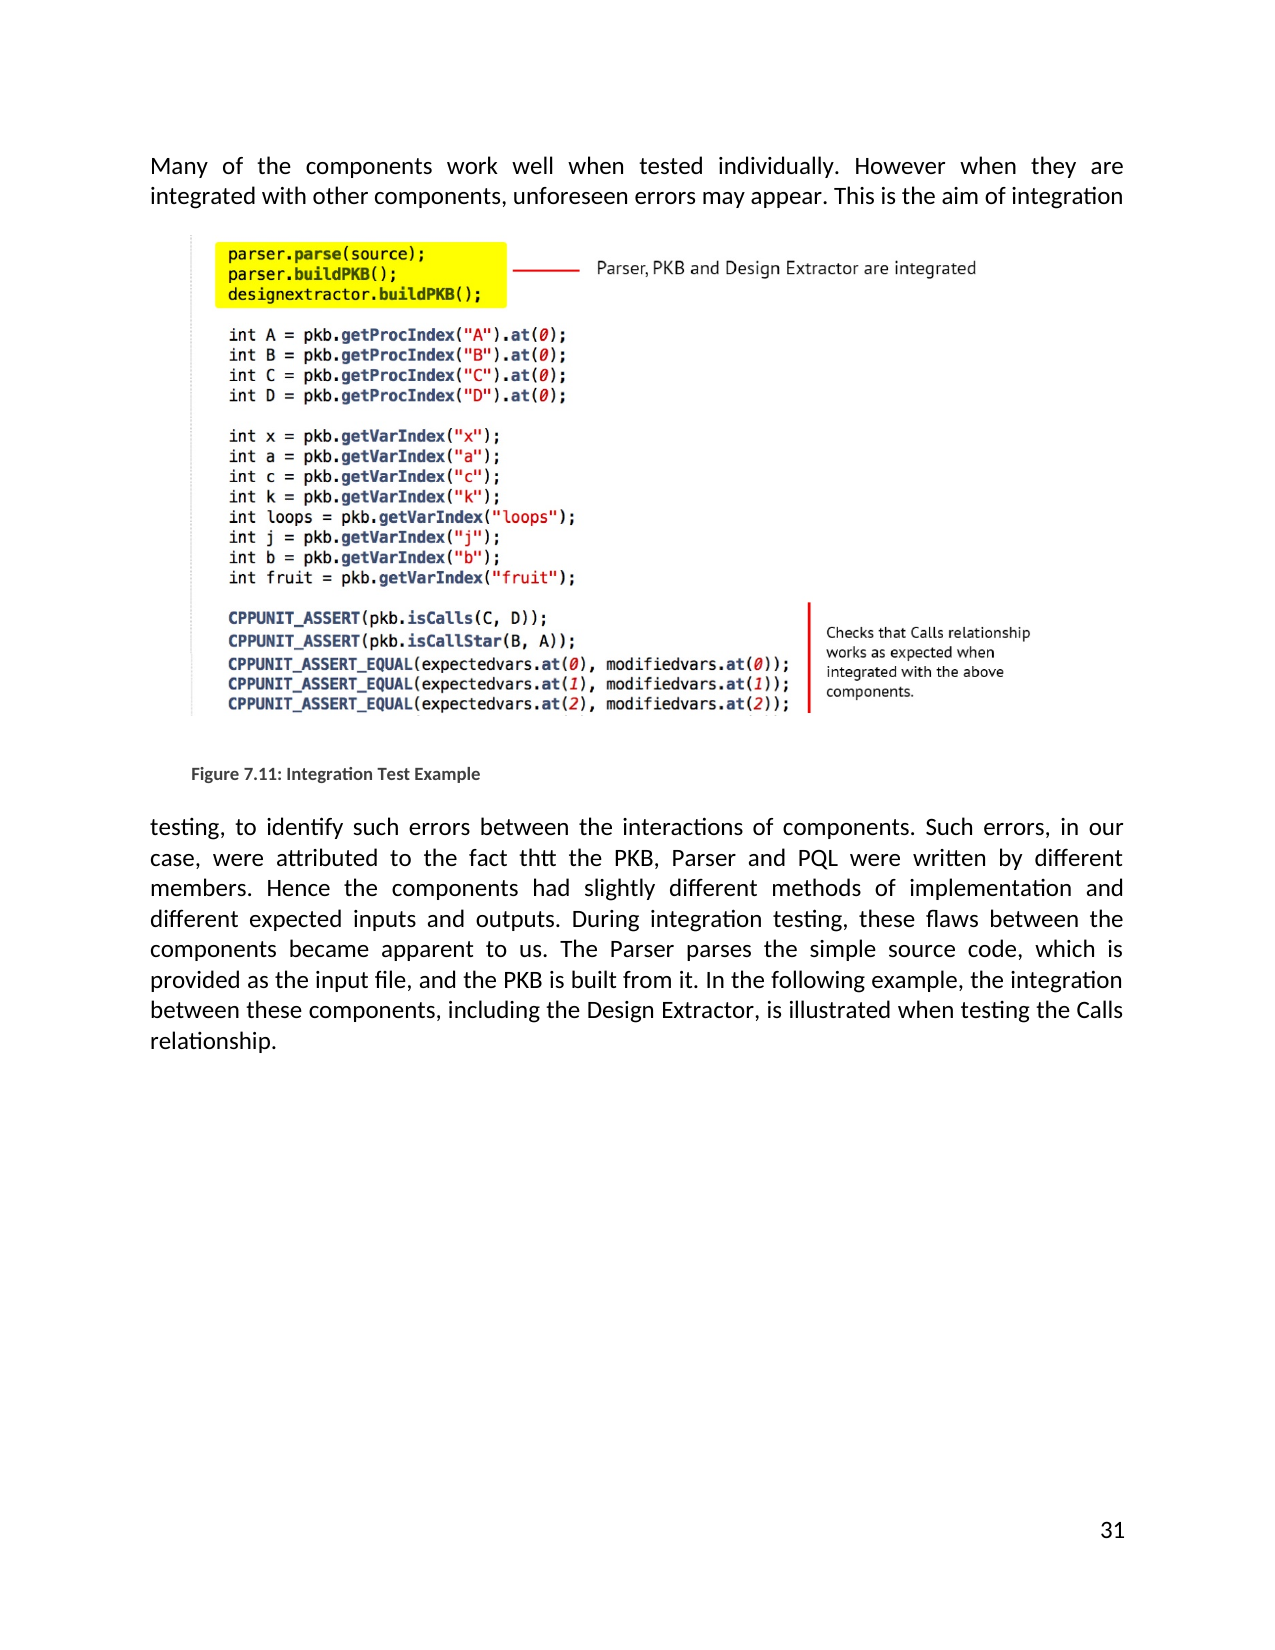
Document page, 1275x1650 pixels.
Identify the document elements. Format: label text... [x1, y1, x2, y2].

picture [190, 235, 1035, 716]
